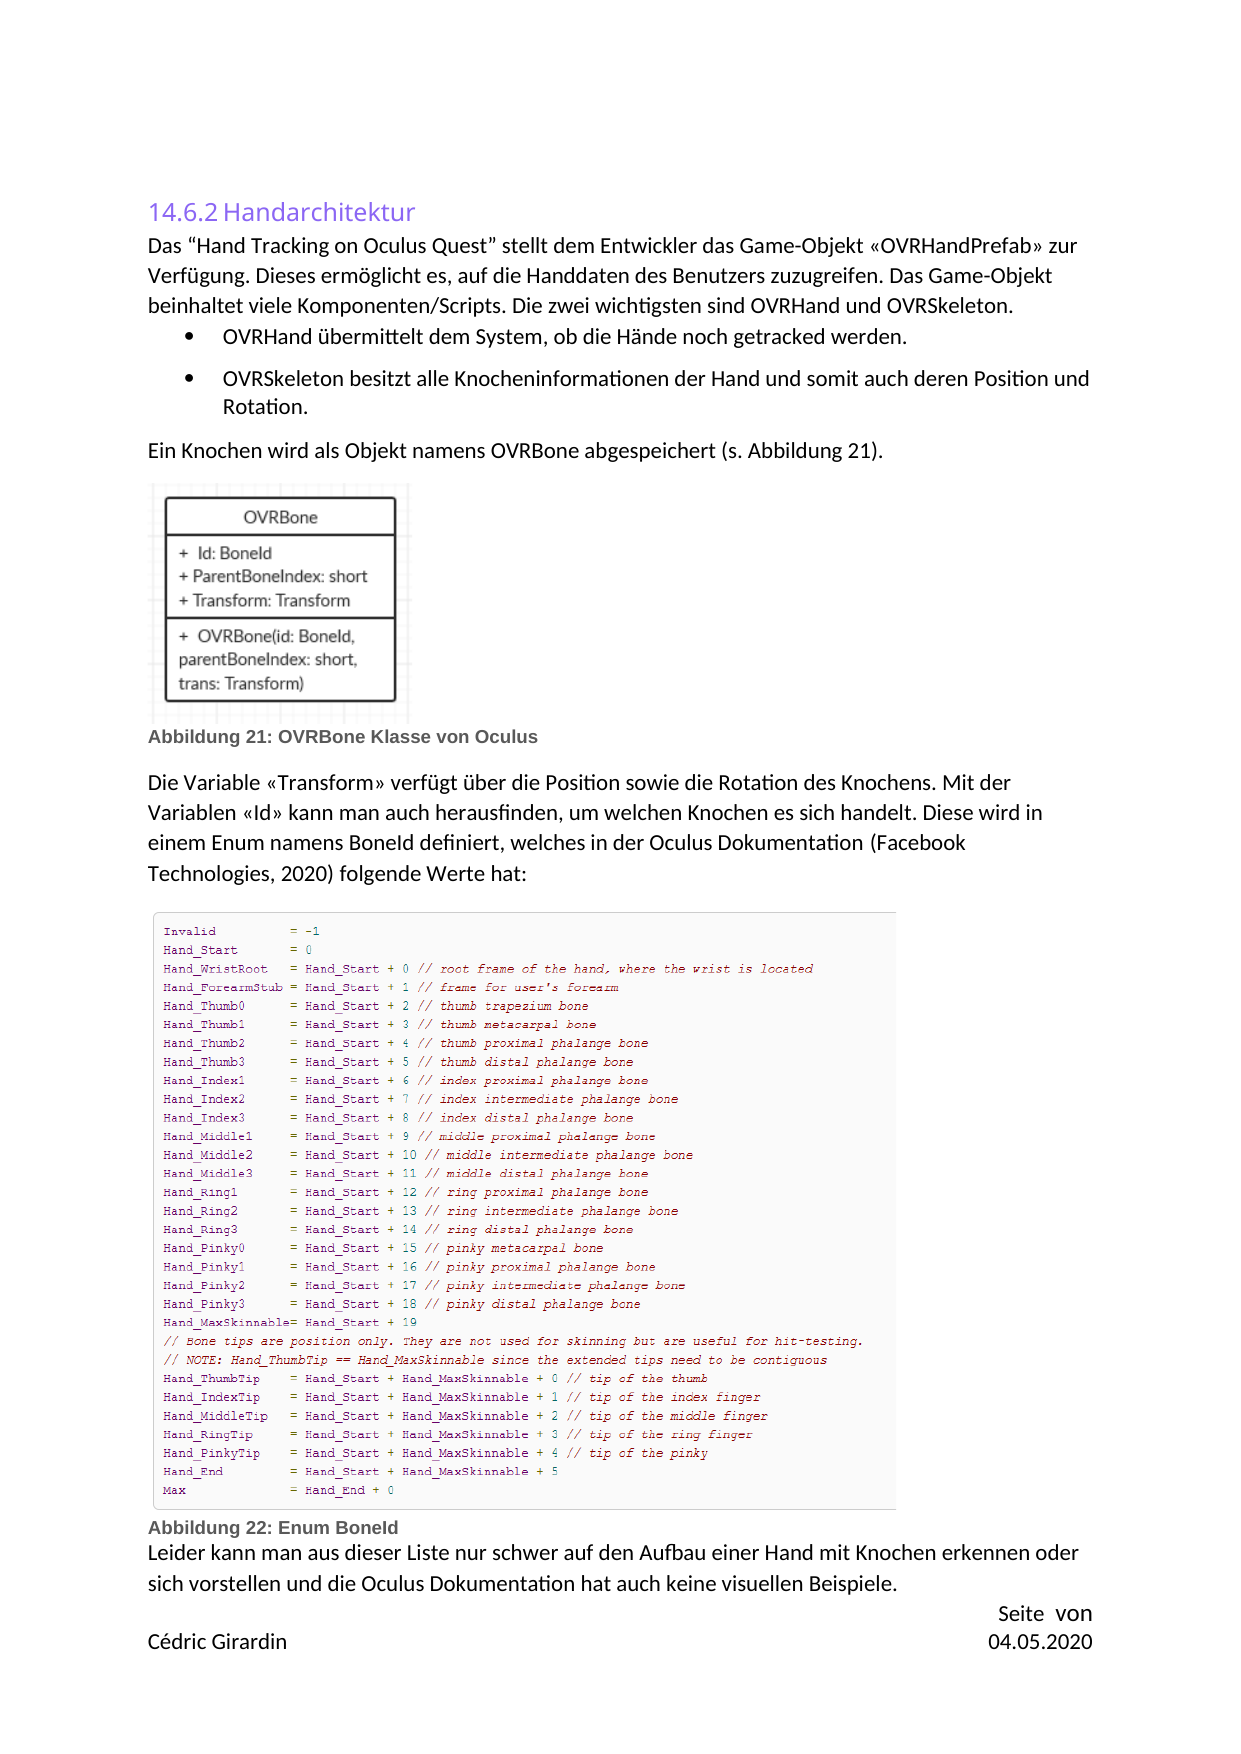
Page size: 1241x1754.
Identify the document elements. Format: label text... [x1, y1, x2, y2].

list OVRHand übermittelt dem System, ob die Hände noch getracked werden. [185, 322, 1093, 350]
text Ein Knochen wird als Objekt namens OVRBone abgespeichert (s. Abbildung 21). [148, 437, 1093, 464]
subtitle Handarchitektur [148, 194, 1093, 228]
picture [147, 483, 413, 724]
picture [147, 905, 897, 1515]
text Leider kann man aus dieser Liste nur schwer auf den Aufbau einer Hand mit Knochen erkennen oder sich vorstellen und die Oculus Dokumentation hat auch keine visuellen Beispiele. [148, 1538, 1093, 1597]
text Die Variable «Transform» verfügt über die Position sowie die Rotation des Knochens. Mit der Variablen «Id» kann man auch herausfinden, um welchen Knochen es sich handelt. Diese wird in einem Enum namens BoneId definiert, welches in der Oculus Dokumentation folgende Werte hat: [148, 768, 1093, 887]
list OVRSkeleton besitzt alle Knocheninformationen der Hand und somit auch deren Position und Rotation. [185, 364, 1093, 420]
text Das “Hand Tracking on Oculus Quest” stellt dem Entwickler das Game-Objekt «OVRHandPrefab» zur Verfügung. Dieses ermöglicht es, auf die Handdaten des Benutzers zuzugreifen. Das Game-Objekt beinhaltet viele Komponenten/Scripts. Die zwei wichtigsten sind OVRHand und OVRSkeleton. [148, 231, 1093, 320]
text Abbildung 21: OVRBone Klasse von Oculus [148, 726, 1093, 747]
text Abbildung 22: Enum BoneId [148, 1517, 1093, 1538]
